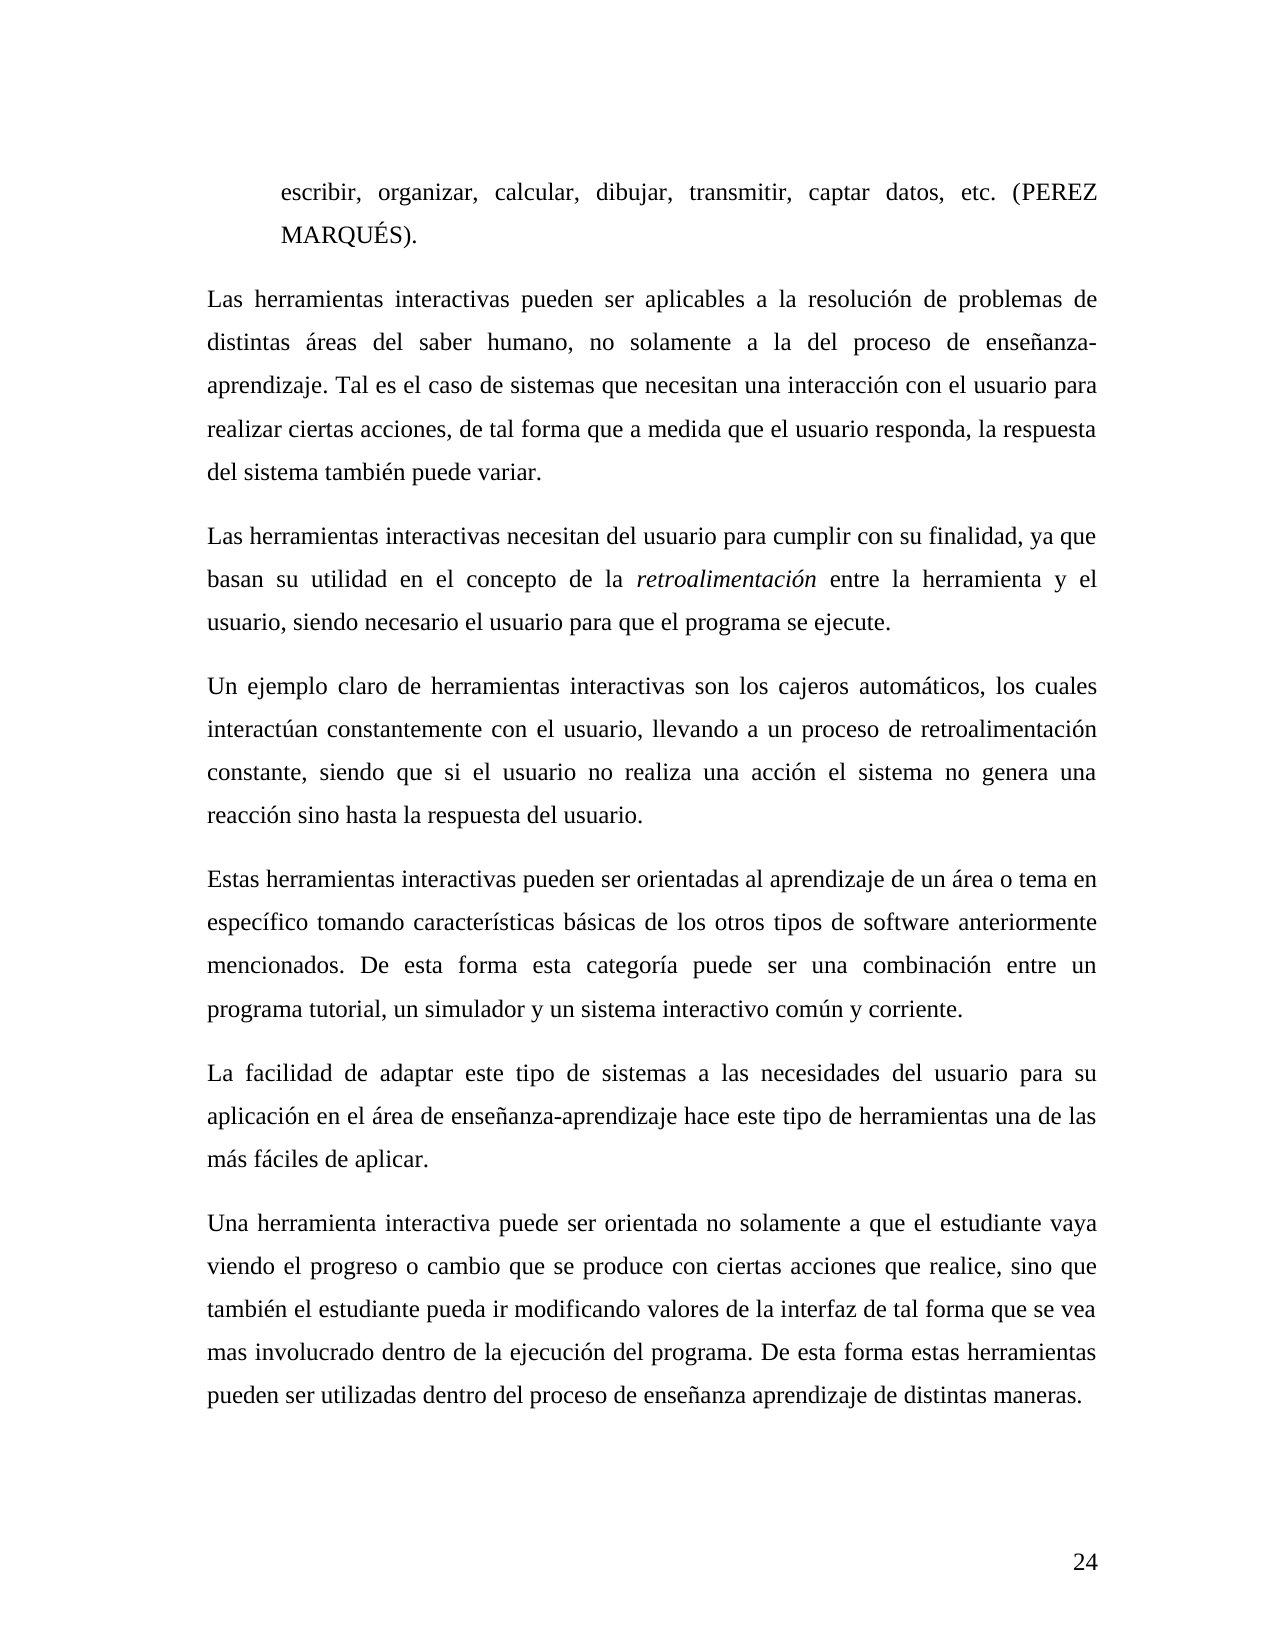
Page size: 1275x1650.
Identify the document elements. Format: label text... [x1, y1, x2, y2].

text Las herramientas interactivas pueden ser aplicables a la resolución de problemas de distintas áreas del saber humano, no solamente a la del proceso de enseñanza-aprendizaje. Tal es el caso de sistemas que necesitan una interacción con el usuario para realizar ciertas acciones, de tal forma que a medida que el usuario responda, la respuesta del sistema también puede variar. [207, 284, 1098, 486]
text Un ejemplo claro de herramientas interactivas son los cajeros automáticos, los cuales interactúan constantemente con el usuario, llevando a un proceso de retroalimentación constante, siendo que si el usuario no realiza una acción el sistema no genera una reacción sino hasta la respuesta del usuario. [207, 671, 1098, 829]
text Las herramientas interactivas necesitan del usuario para cumplir con su finalidad, ya que basan su utilidad en el concepto de la retroalimentación entre la herramienta y el usuario, siendo necesario el usuario para que el programa se ejecute. [207, 521, 1098, 636]
text La facilidad de adaptar este tipo de sistemas a las necesidades del usuario para su aplicación en el área de enseñanza-aprendizaje hace este tipo de herramientas una de las más fáciles de aplicar. [207, 1058, 1098, 1173]
text Estas herramientas interactivas pueden ser orientadas al aprendizaje de un área o tema en específico tomando características básicas de los otros tipos de software anteriormente mencionados. De esta forma esta categoría puede ser una combinación entre un programa tutorial, un simulador y un sistema interactivo común y corriente. [207, 864, 1098, 1022]
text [281, 177, 1098, 249]
text Una herramienta interactiva puede ser orientada no solamente a que el estudiante vaya viendo el progreso o cambio que se produce con ciertas acciones que realice, sino que también el estudiante pueda ir modificando valores de la interfaz de tal forma que se vea mas involucrado dentro de la ejecución del programa. De esta forma estas herramientas pueden ser utilizadas dentro del proceso de enseñanza aprendizaje de distintas maneras. [207, 1208, 1098, 1409]
